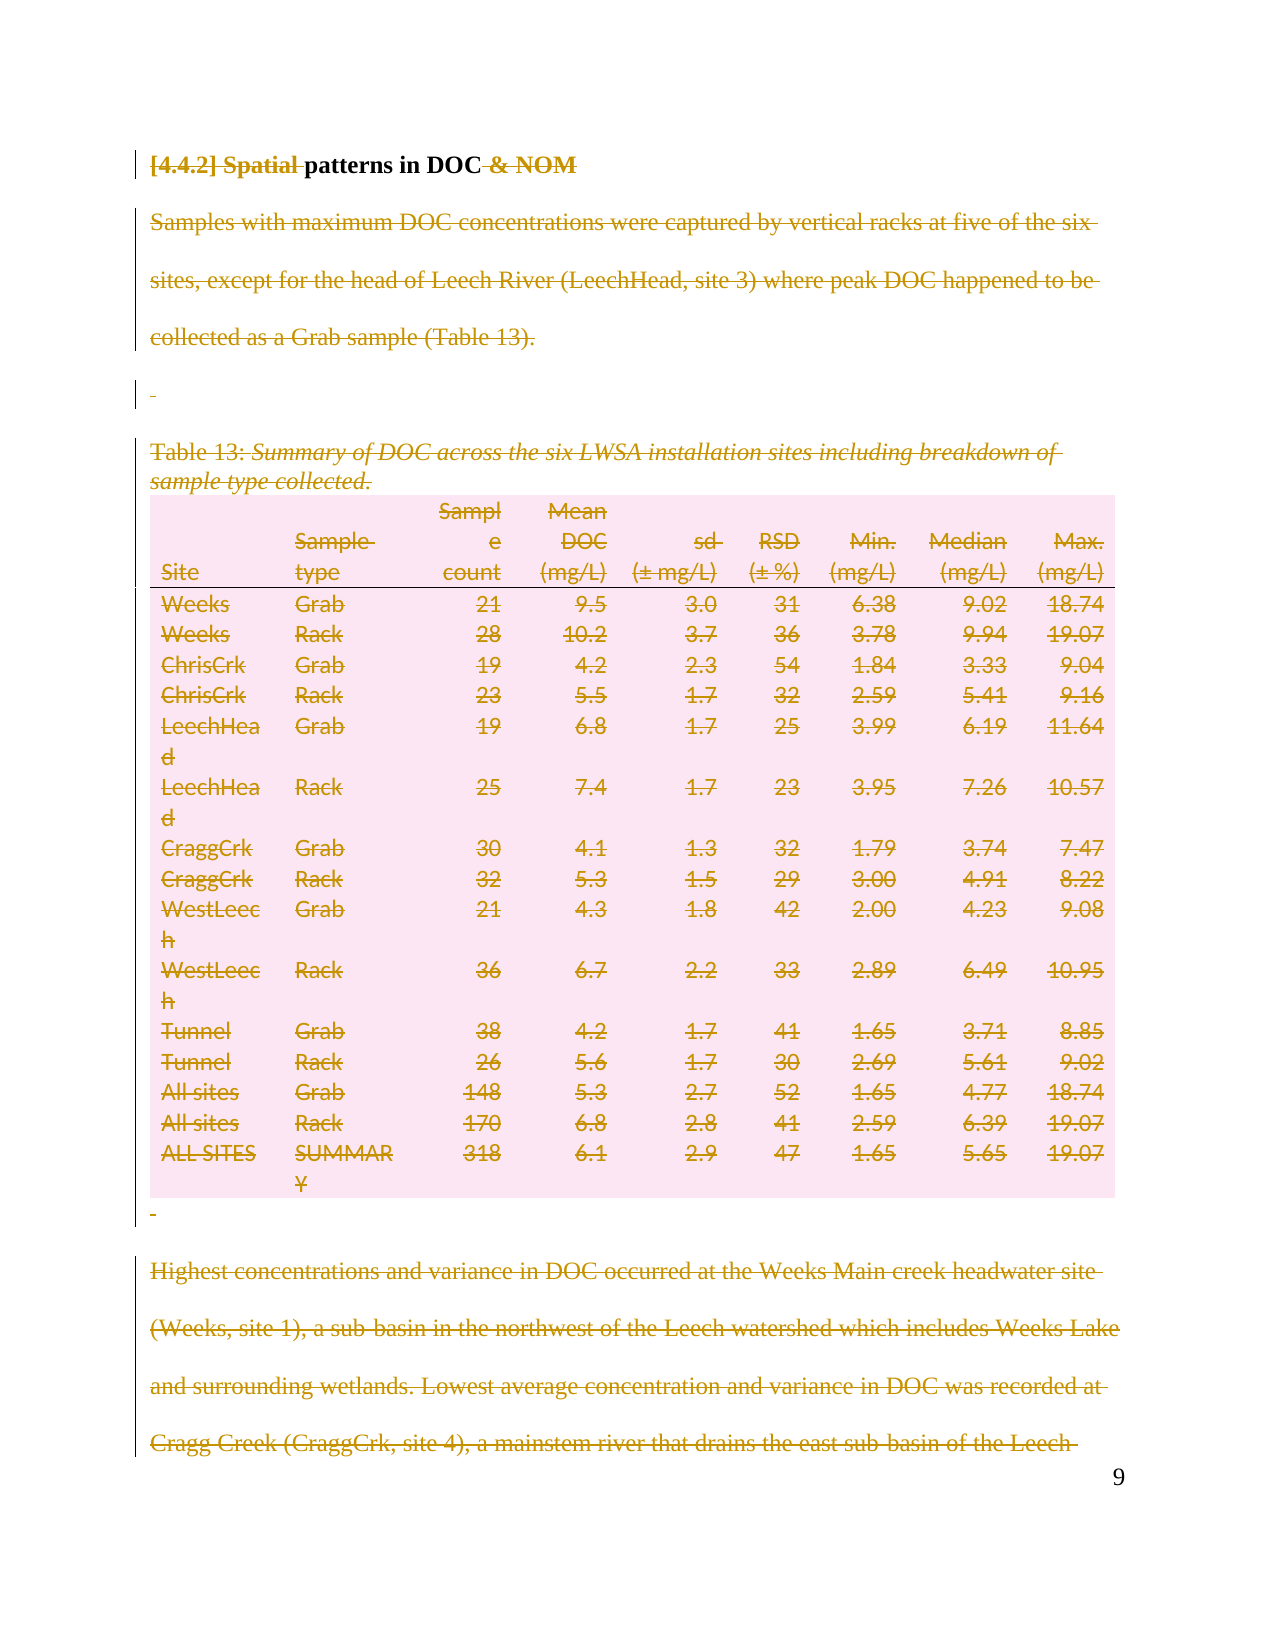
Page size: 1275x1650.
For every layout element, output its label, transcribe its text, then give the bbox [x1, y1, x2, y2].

subtitle patterns in DOC [150, 150, 1125, 179]
